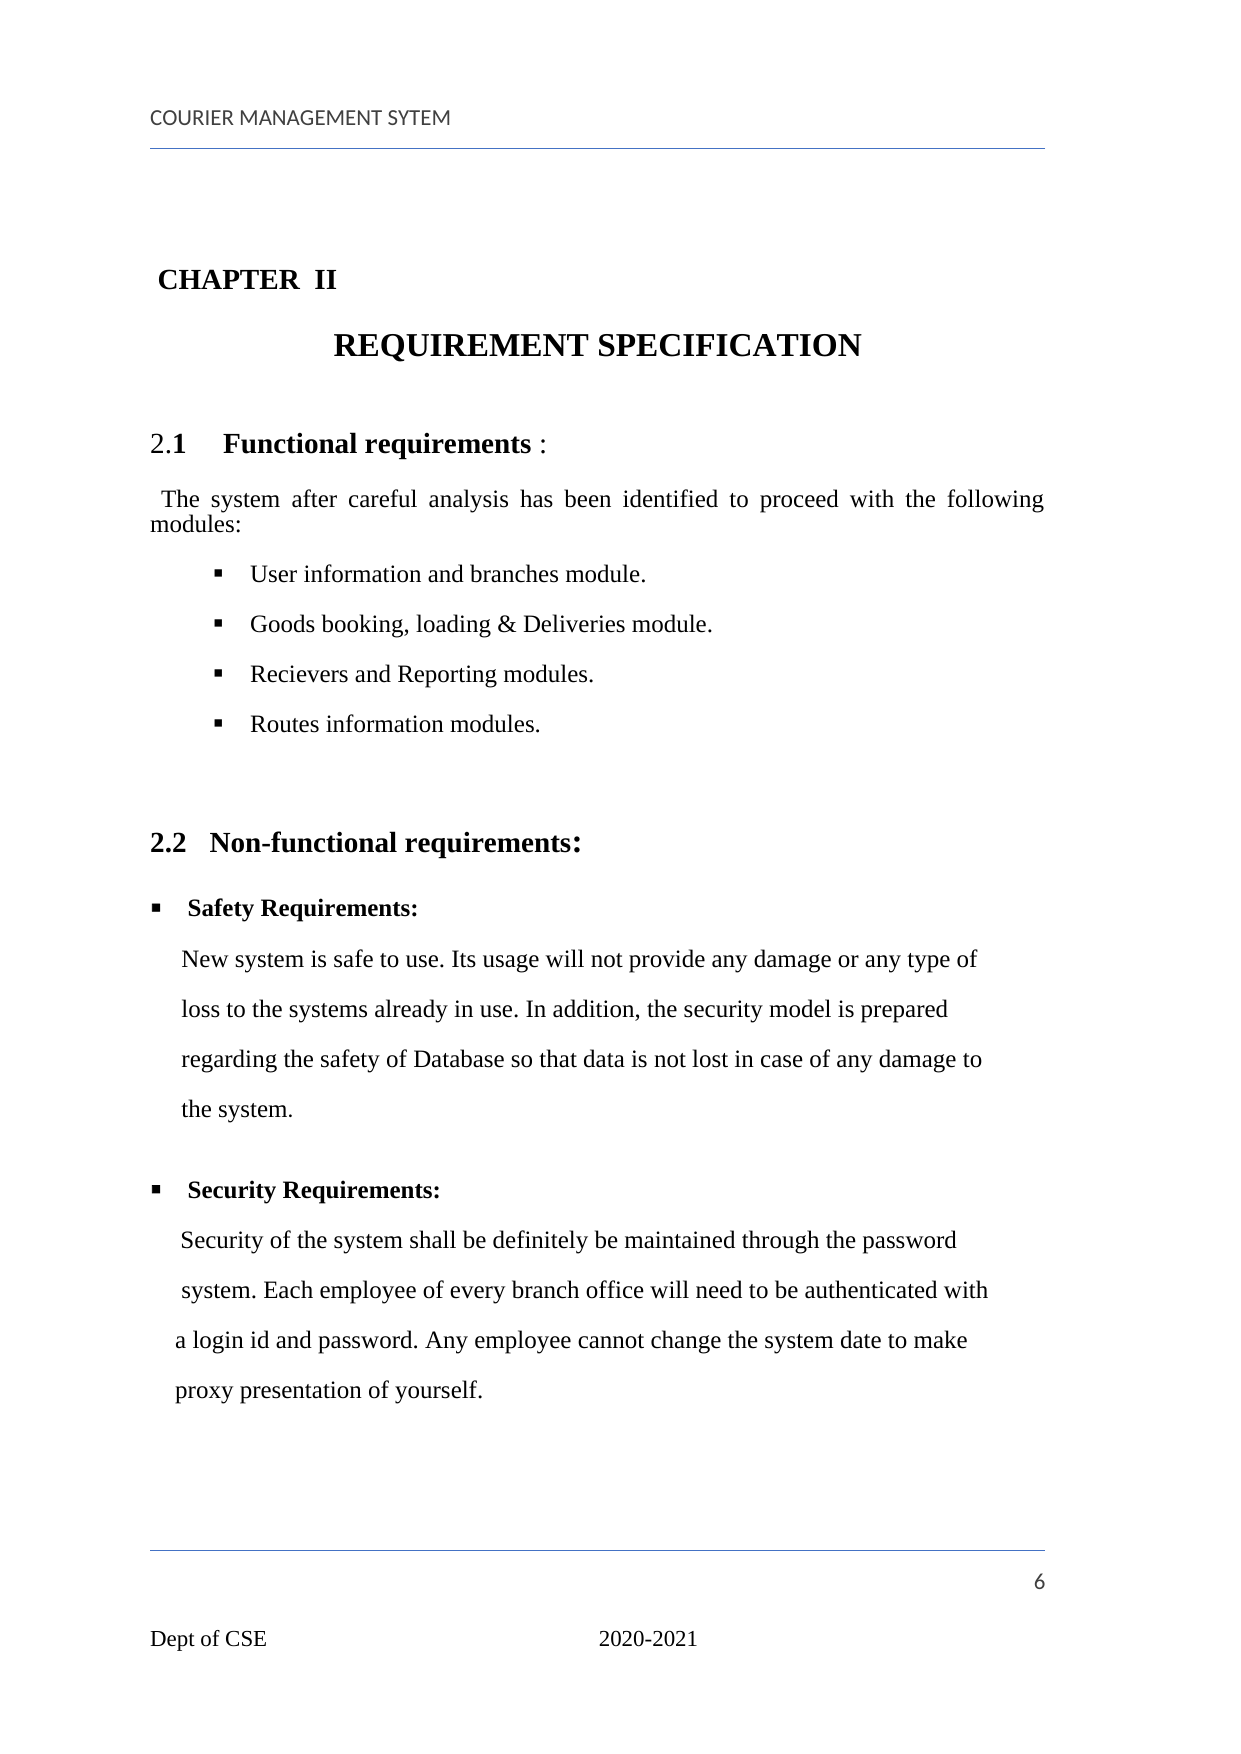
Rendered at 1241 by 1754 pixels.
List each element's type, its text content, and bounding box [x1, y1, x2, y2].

text REQUIREMENT SPECIFICATION [150, 325, 1045, 363]
list proxy presentation of yourself. [169, 1379, 1045, 1404]
list a login id and password. Any employee cannot change the system date to make [169, 1329, 1045, 1354]
list Recievers and Reporting modules. [212, 663, 1045, 688]
list 2.1 Functional requirements : [150, 426, 1045, 460]
list New system is safe to use. Its usage will not provide any damage or any type of [150, 947, 1045, 972]
list Safety Requirements: [150, 893, 1045, 922]
list Security of the system shall be definitely be maintained through the password [169, 1229, 1045, 1254]
list regarding the safety of Database so that data is not lost in case of any damage to [150, 1047, 1045, 1072]
list Security Requirements: [150, 1175, 1045, 1204]
text CHAPTER II [150, 262, 1045, 296]
list User information and branches module. [212, 563, 1045, 588]
list system. Each employee of every branch office will need to be authenticated with [169, 1279, 1045, 1304]
list Non-functional requirements: [150, 821, 1045, 860]
list the system. [150, 1097, 1045, 1122]
list The system after careful analysis has been identified to proceed with the following modules: [150, 488, 1045, 538]
list Goods booking, loading & Deliveries module. [212, 613, 1045, 638]
list loss to the systems already in use. In addition, the security model is prepared [150, 997, 1045, 1022]
list Routes information modules. [212, 713, 1045, 738]
